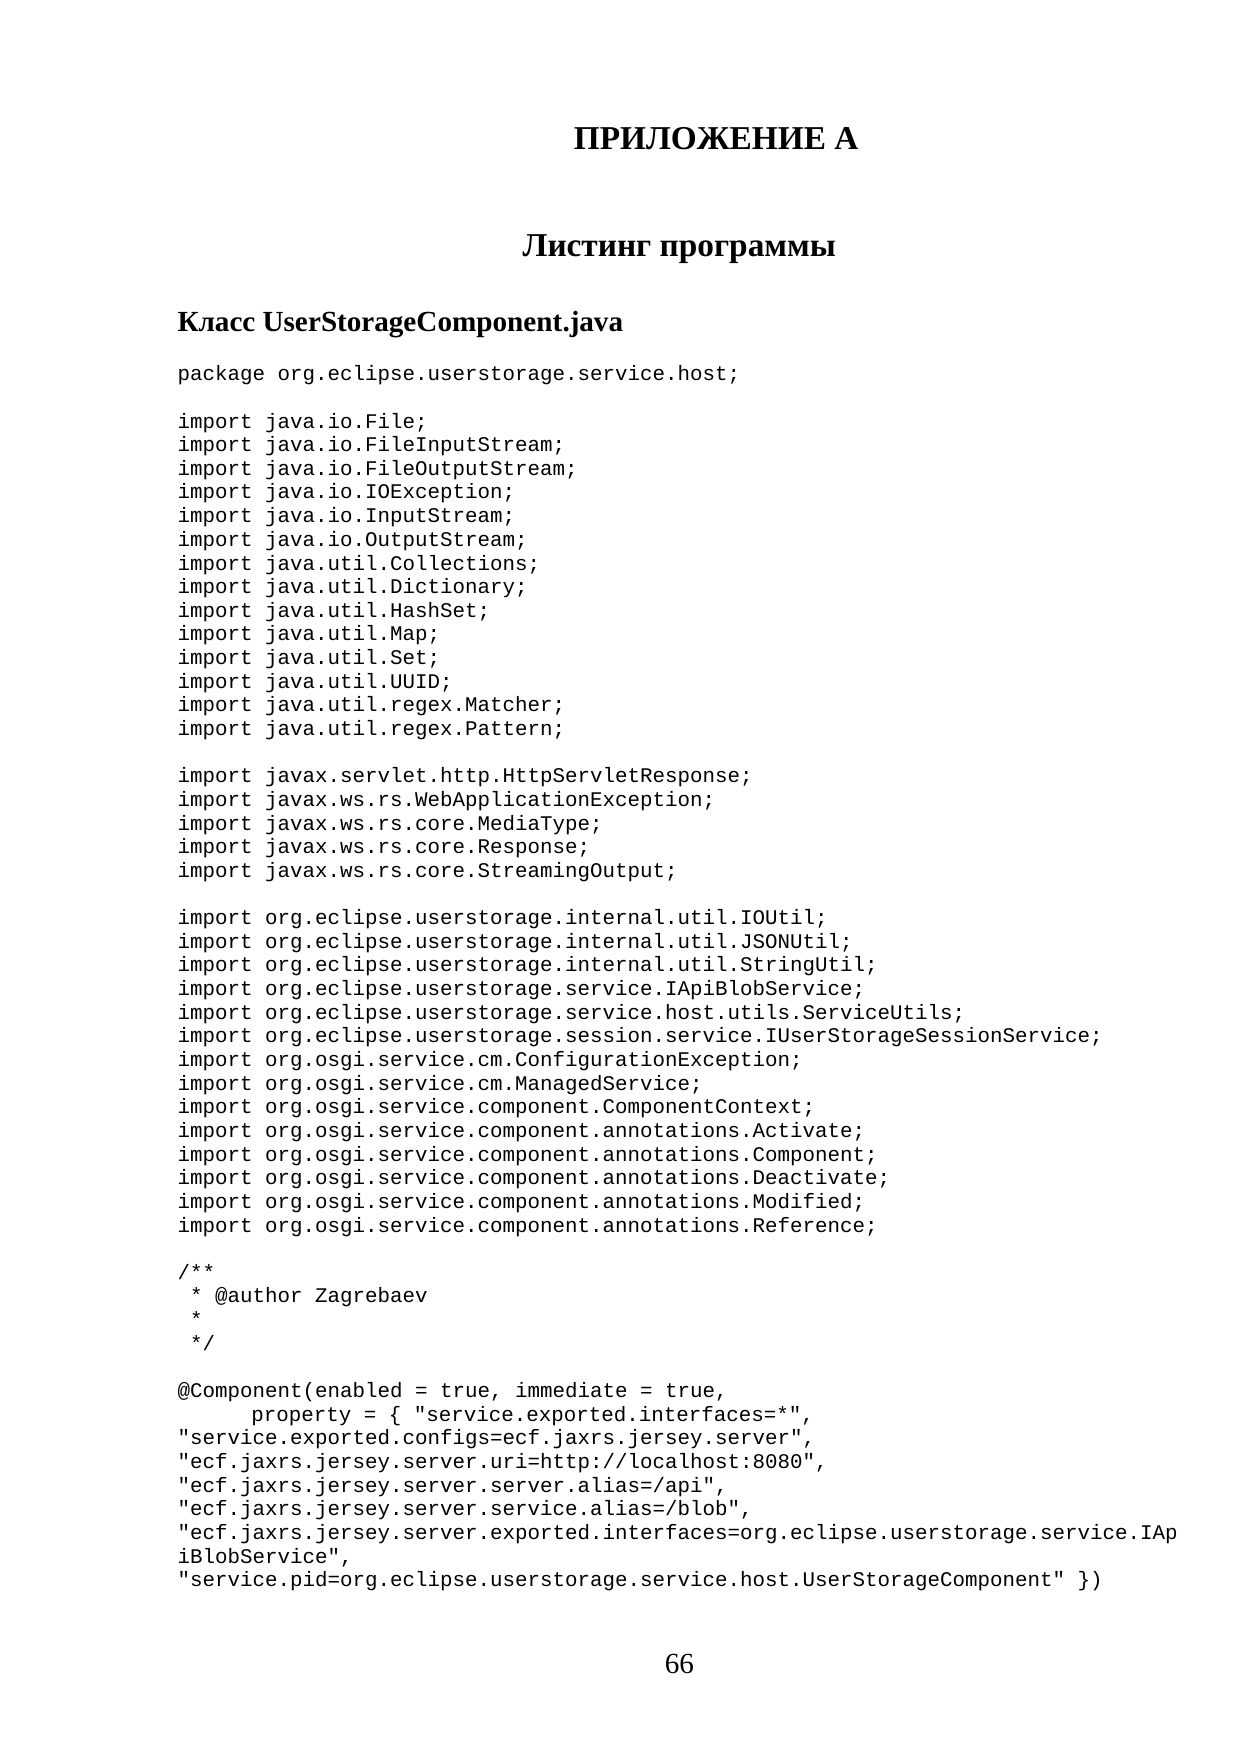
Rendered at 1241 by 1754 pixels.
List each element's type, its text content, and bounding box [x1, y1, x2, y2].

text import javax.ws.rs.core.MediaType; [177, 813, 1181, 836]
text import org.eclipse.userstorage.internal.util.JSONUtil; [177, 931, 1181, 954]
subtitle ПРИЛОЖЕНИЕ А [251, 118, 1181, 156]
text * [177, 1309, 1181, 1333]
text import java.io.IOException; [177, 482, 1181, 505]
text package org.eclipse.userstorage.service.host; [177, 363, 1181, 387]
text Листинг программы [177, 226, 1181, 264]
text import java.util.Set; [177, 647, 1181, 671]
text import org.osgi.service.component.annotations.Component; [177, 1144, 1181, 1167]
text import org.osgi.service.component.annotations.Reference; [177, 1214, 1181, 1238]
text import org.eclipse.userstorage.service.IApiBlobService; [177, 978, 1181, 1002]
text import org.osgi.service.component.annotations.Activate; [177, 1120, 1181, 1144]
text import javax.servlet.http.HttpServletResponse; [177, 765, 1181, 789]
text import org.osgi.service.component.annotations.Modified; [177, 1191, 1181, 1214]
text /** [177, 1262, 1181, 1286]
text import java.io.OutputStream; [177, 529, 1181, 552]
text Класс UserStorageComponent.java [177, 304, 1181, 337]
text import java.util.Collections; [177, 552, 1181, 576]
text import java.util.UUID; [177, 671, 1181, 694]
text import java.io.File; [177, 411, 1181, 434]
text import java.util.regex.Matcher; [177, 694, 1181, 718]
text import java.util.Map; [177, 623, 1181, 647]
text import org.osgi.service.cm.ConfigurationException; [177, 1049, 1181, 1073]
text import org.osgi.service.component.ComponentContext; [177, 1096, 1181, 1120]
text import org.eclipse.userstorage.internal.util.IOUtil; [177, 907, 1181, 931]
text import java.io.FileInputStream; [177, 434, 1181, 458]
text import java.util.Dictionary; [177, 576, 1181, 600]
text import org.eclipse.userstorage.service.host.utils.ServiceUtils; [177, 1002, 1181, 1025]
text import javax.ws.rs.WebApplicationException; [177, 789, 1181, 813]
text import java.util.HashSet; [177, 600, 1181, 623]
text import org.eclipse.userstorage.internal.util.StringUtil; [177, 954, 1181, 978]
text * @author Zagrebaev [177, 1286, 1181, 1309]
text import java.io.FileOutputStream; [177, 458, 1181, 482]
text @Component(enabled = true, immediate = true, [177, 1380, 1181, 1404]
text */ [177, 1333, 1181, 1356]
text import javax.ws.rs.core.StreamingOutput; [177, 860, 1181, 883]
text property = { "service.exported.interfaces=*", "service.exported.configs=ecf.jaxrs.jersey.server", "ecf.jaxrs.jersey.server.uri=http://localhost:8080", "ecf.jaxrs.jersey.server.server.alias=/api", "ecf.jaxrs.jersey.server.service.alias=/blob", "ecf.jaxrs.jersey.server.exported.interfaces=org.eclipse.userstorage.service.IApiBlobService", "service.pid=org.eclipse.userstorage.service.host.UserStorageComponent" }) [177, 1404, 1181, 1593]
text import javax.ws.rs.core.Response; [177, 836, 1181, 860]
text import org.osgi.service.component.annotations.Deactivate; [177, 1167, 1181, 1191]
text import org.osgi.service.cm.ManagedService; [177, 1073, 1181, 1096]
text import java.io.InputStream; [177, 505, 1181, 529]
text import org.eclipse.userstorage.session.service.IUserStorageSessionService; [177, 1025, 1181, 1049]
text import java.util.regex.Pattern; [177, 718, 1181, 742]
